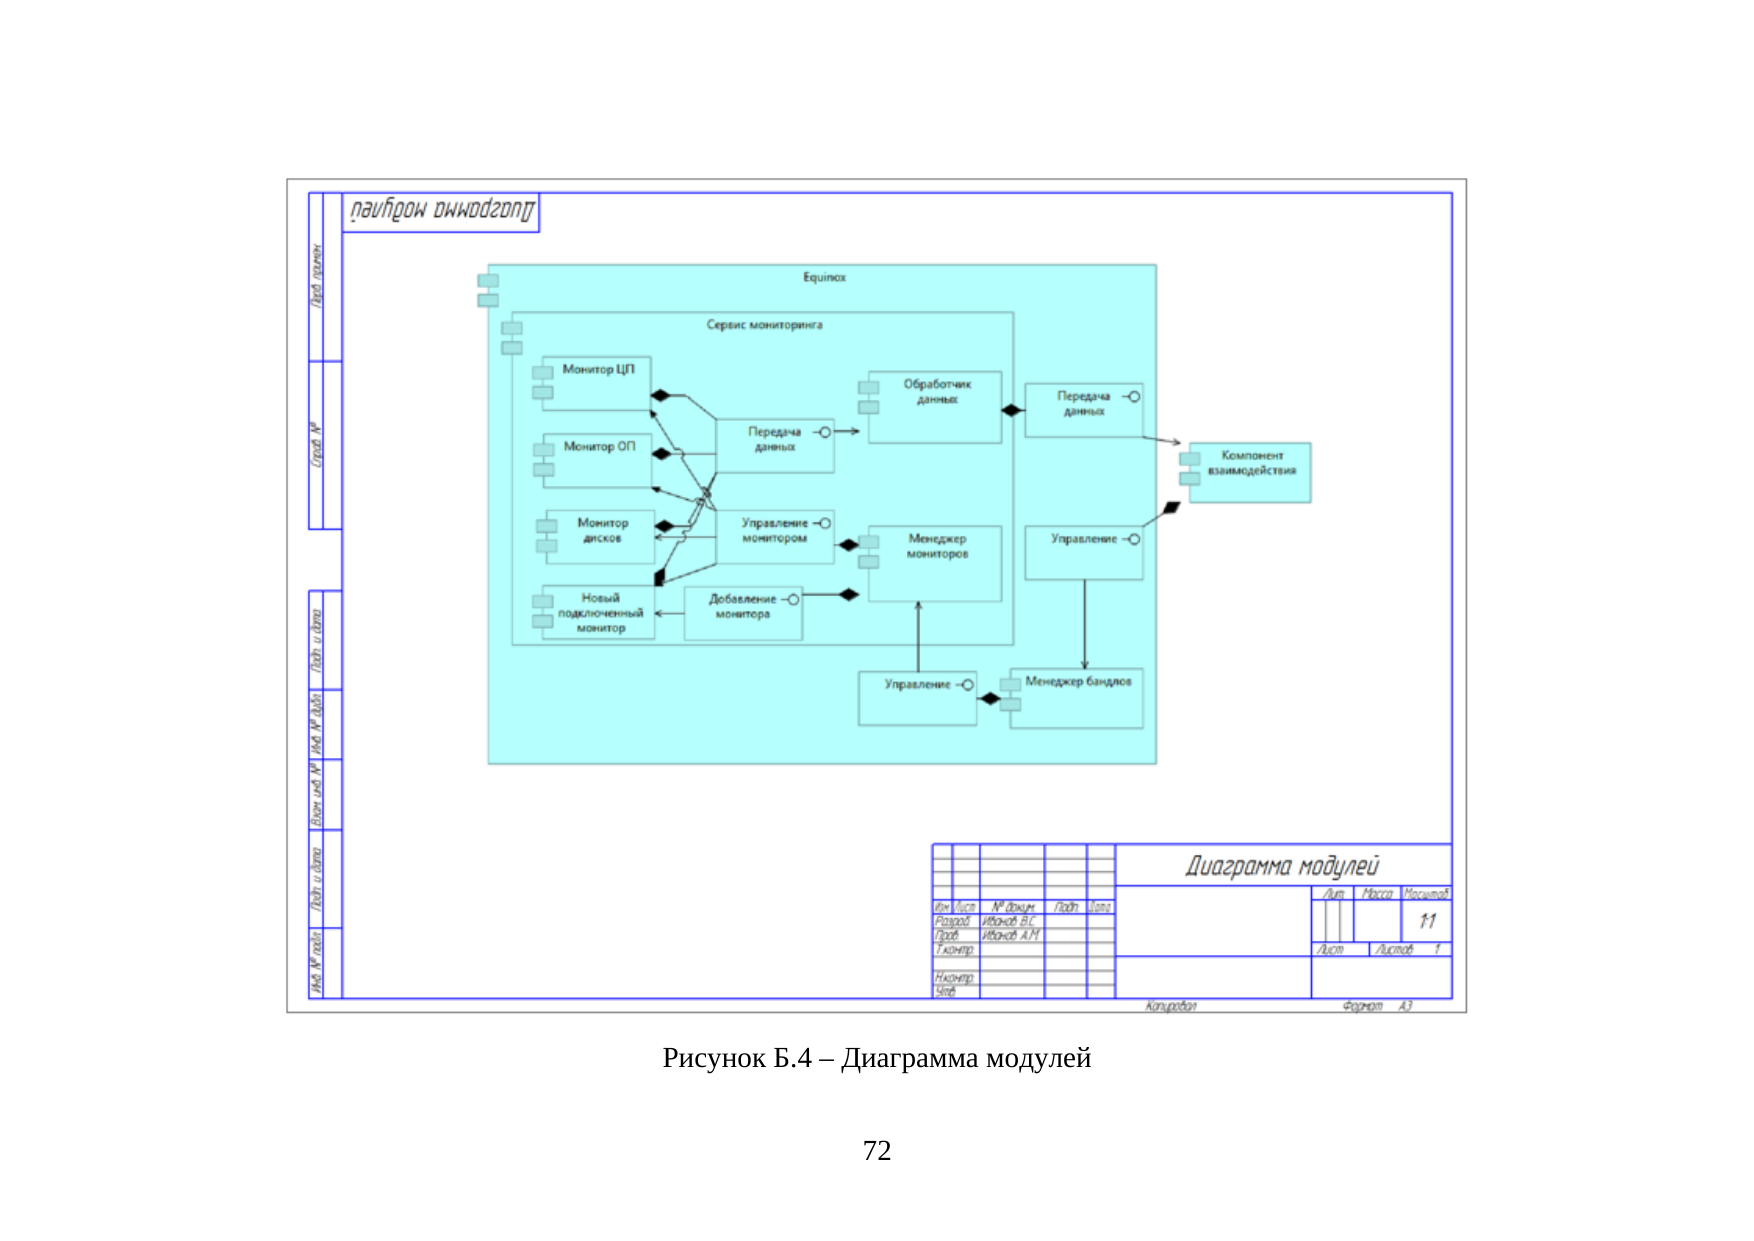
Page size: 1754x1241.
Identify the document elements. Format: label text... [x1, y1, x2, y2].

picture [285, 177, 1469, 1015]
text Рисунок Б.4 – Диаграмма модулей [118, 1041, 1636, 1074]
